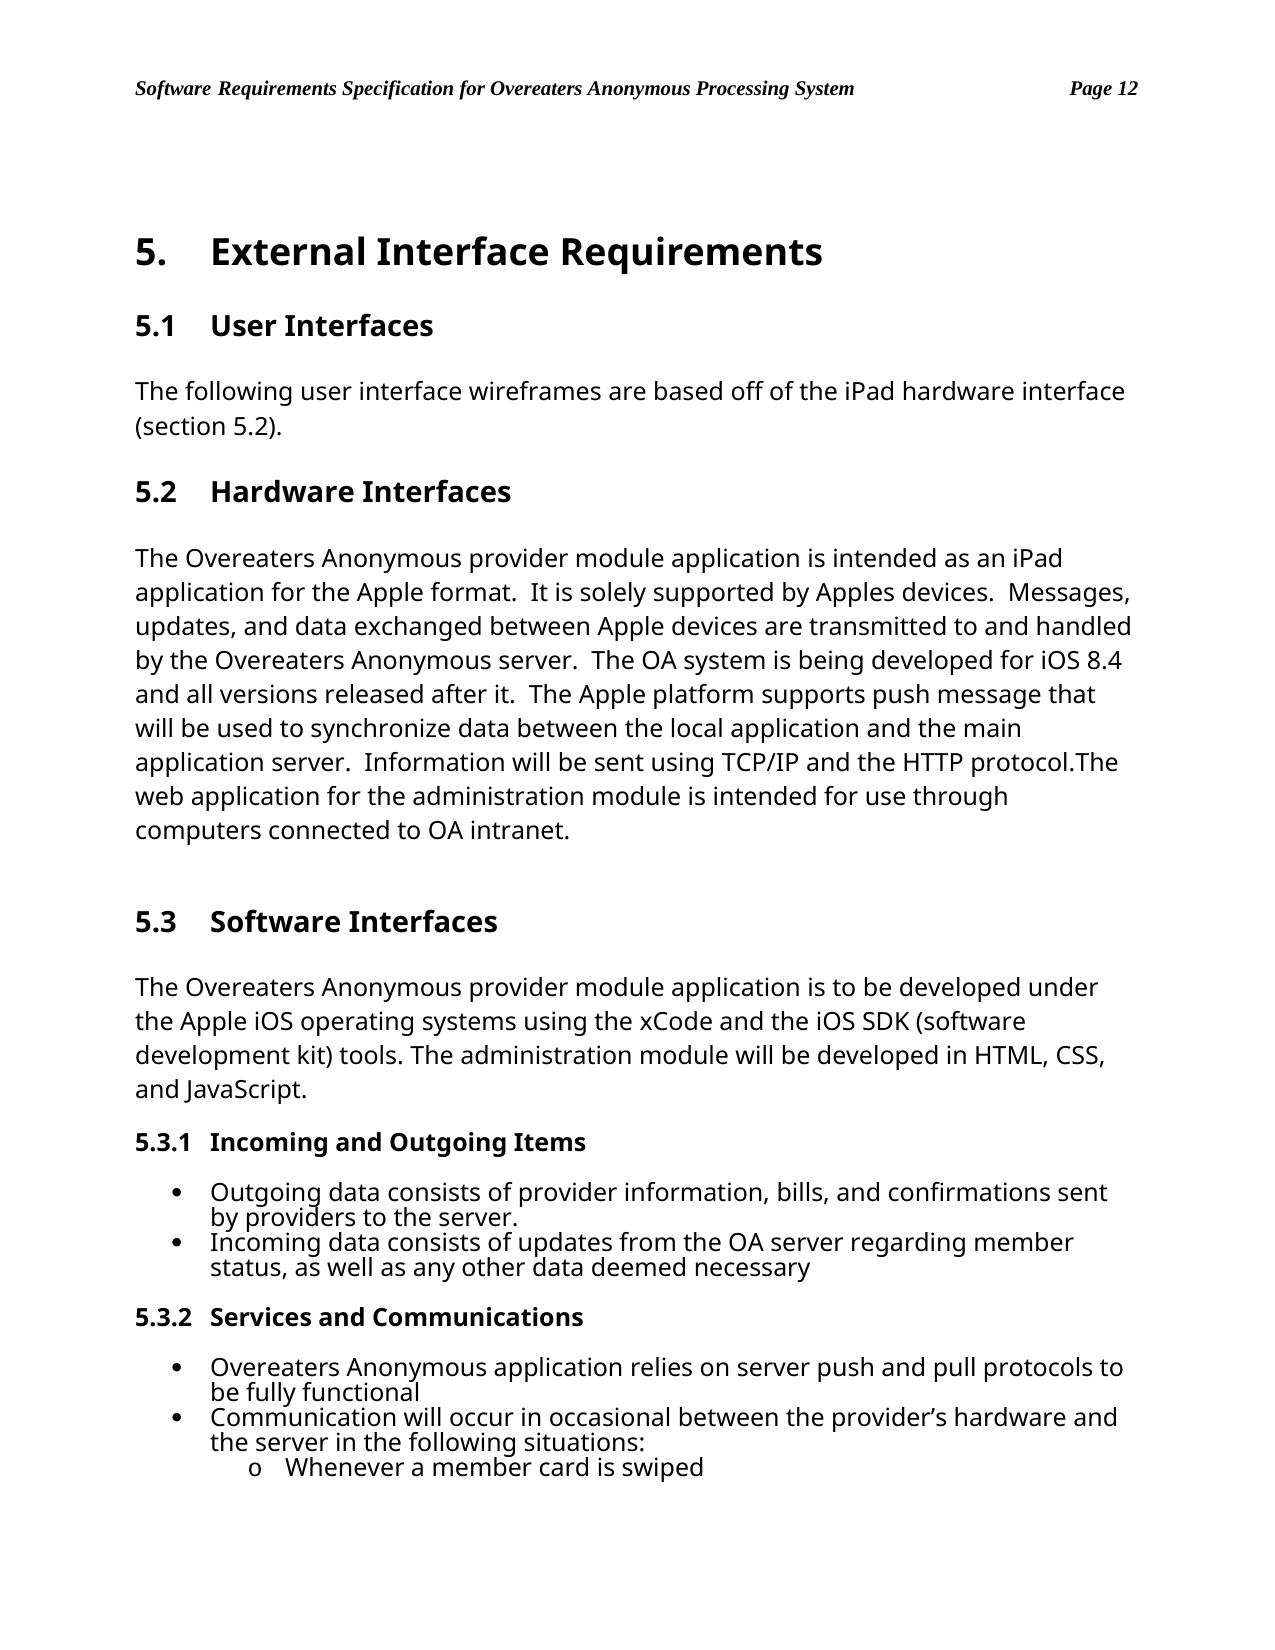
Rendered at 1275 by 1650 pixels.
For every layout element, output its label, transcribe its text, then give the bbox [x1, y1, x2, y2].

text The Overeaters Anonymous provider module application is intended as an iPad application for the Apple format. It is solely supported by Apples devices. Messages, updates, and data exchanged between Apple devices are transmitted to and handled by the Overeaters Anonymous server. The OA system is being developed for iOS 8.4 and all versions released after it. The Apple platform supports push message that will be used to synchronize data between the local application and the main application server. Information will be sent using TCP/IP and the HTTP protocol.The web application for the administration module is intended for use through computers connected to OA intranet. [135, 540, 1140, 847]
subtitle Incoming and Outgoing Items [135, 1131, 1140, 1156]
text The following user interface wireframes are based off of the iPad hardware interface (section 5.2). [135, 374, 1140, 442]
list Overeaters Anonymous application relies on server push and pull protocols to be fully functional [172, 1356, 1140, 1406]
subtitle User Interfaces [135, 305, 1140, 345]
subtitle Hardware Interfaces [135, 471, 1140, 511]
list Outgoing data consists of provider information, bills, and confirmations sent by providers to the server. [172, 1181, 1140, 1231]
subtitle Software Interfaces [135, 901, 1140, 941]
text The Overeaters Anonymous provider module application is to be developed under the Apple iOS operating systems using the xCode and the iOS SDK (software development kit) tools. The administration module will be developed in HTML, CSS, and JavaScript. [135, 970, 1140, 1106]
list Whenever a member card is swiped [247, 1456, 1140, 1481]
subtitle External Interface Requirements [135, 225, 1140, 276]
list Incoming data consists of updates from the OA server regarding member status, as well as any other data deemed necessary [172, 1231, 1140, 1281]
list Communication will occur in occasional between the provider’s hardware and the server in the following situations: [172, 1406, 1140, 1456]
subtitle Services and Communications [135, 1306, 1140, 1331]
